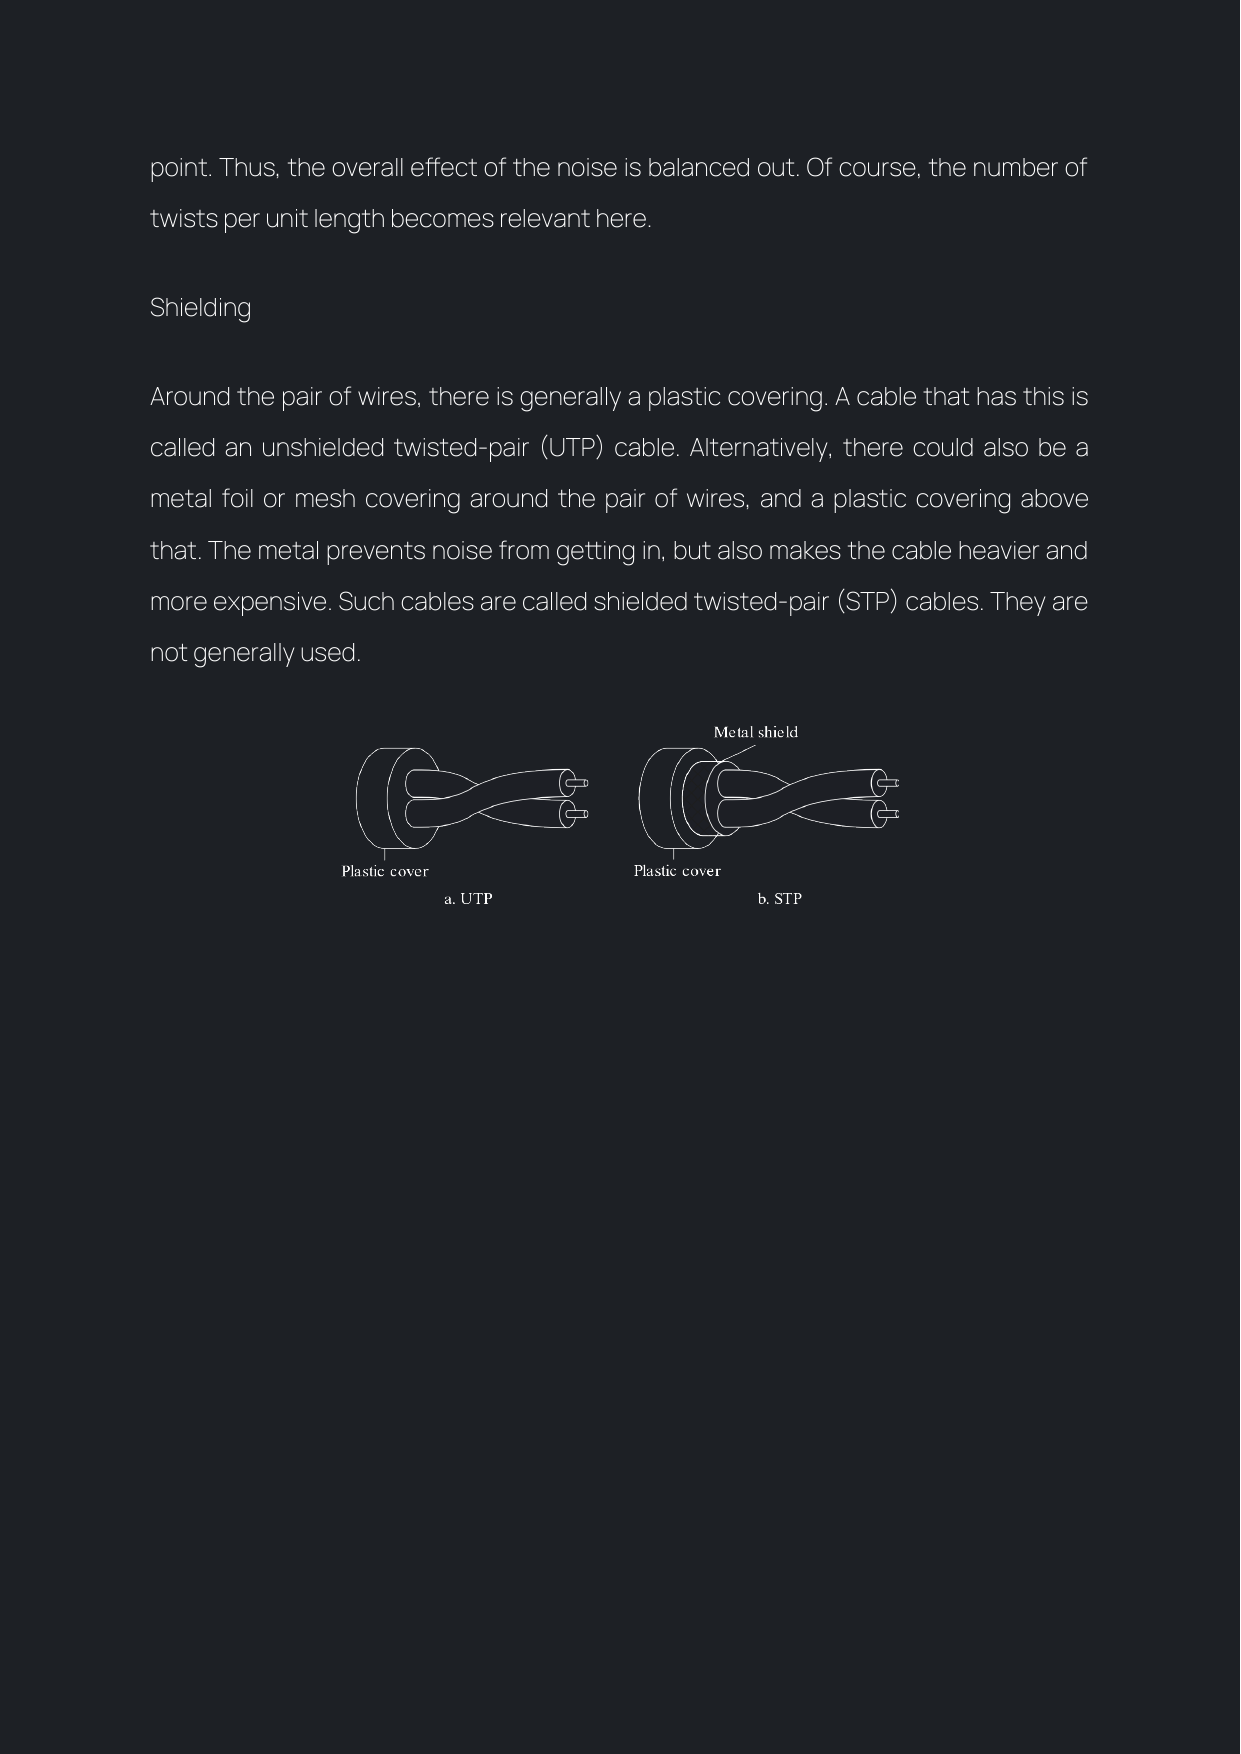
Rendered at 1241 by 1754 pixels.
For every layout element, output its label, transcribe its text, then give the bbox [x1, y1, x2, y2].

subtitle Shielding [150, 290, 1090, 324]
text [150, 150, 1090, 235]
picture [341, 723, 899, 909]
text Around the pair of wires, there is generally a plastic covering. A cable that has this is called an unshielded twisted-pair (UTP) cable. Alternatively, there could also be a metal foil or mesh covering around the pair of wires, and a plastic covering above that. The metal prevents noise from getting in, but also makes the cable heavier and more expensive. Such cables are called shielded twisted-pair (STP) cables. They are not generally used. [150, 379, 1090, 669]
